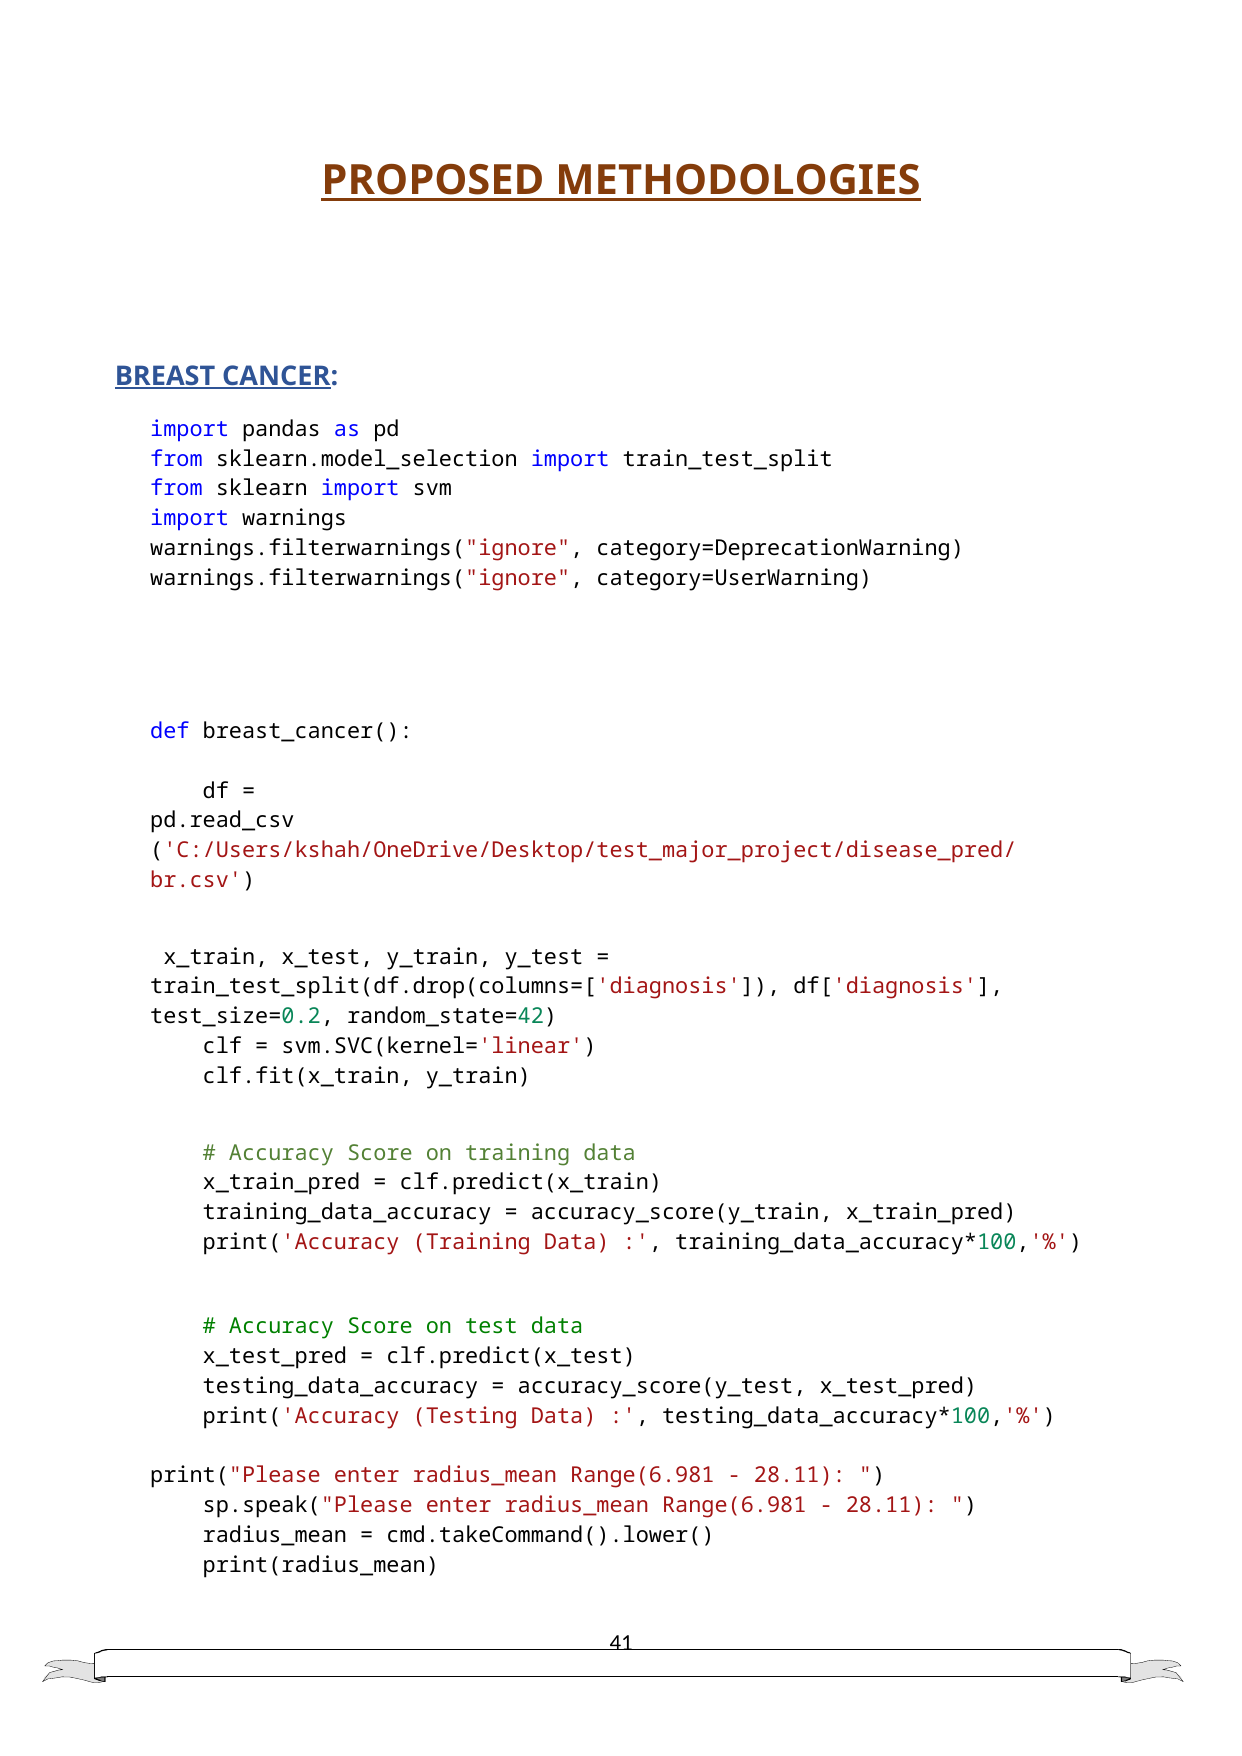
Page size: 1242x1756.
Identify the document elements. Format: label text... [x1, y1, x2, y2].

text def breast_cancer(): [150, 715, 1092, 745]
text # Accuracy Score on test data [150, 1310, 1092, 1340]
text clf.fit(x_train, y_train) [150, 1060, 1092, 1089]
text print(radius_mean) [150, 1549, 1092, 1578]
text training_data_accuracy = accuracy_score(y_train, x_train_pred) [150, 1196, 1092, 1226]
text x_train_pred = clf.predict(x_train) [150, 1166, 1092, 1196]
text import warnings [150, 502, 1092, 532]
picture [1118, 1649, 1131, 1682]
text testing_data_accuracy = accuracy_score(y_test, x_test_pred) [150, 1370, 1092, 1400]
text x_train, x_test, y_train, y_test = train_test_split(df.drop(columns=['diagnosis']), df['diagnosis'], test_size=0.2, random_state=42) [150, 941, 1092, 1030]
text warnings.filterwarnings("ignore", category=DeprecationWarning) [150, 532, 1092, 562]
text radius_mean = cmd.takeCommand().lower() [150, 1519, 1092, 1549]
text print('Accuracy (Testing Data) :', testing_data_accuracy*100,'%') [150, 1400, 1092, 1429]
picture [94, 1649, 108, 1682]
text df = pd.read_csv('C:/Users/kshah/OneDrive/Desktop/test_major_project/disease_pred/br.csv') [150, 774, 1092, 894]
text PROPOSED METHODOLOGIES [150, 150, 1092, 207]
text from sklearn.model_selection import train_test_split [150, 442, 1092, 472]
text # Accuracy Score on training data [150, 1136, 1092, 1166]
text warnings.filterwarnings("ignore", category=UserWarning) [150, 562, 1092, 591]
text print('Accuracy (Training Data) :', training_data_accuracy*100,'%') [150, 1226, 1092, 1256]
text clf = svm.SVC(kernel='linear') [150, 1030, 1092, 1060]
text import pandas as pd [150, 413, 1092, 442]
text BREAST CANCER: [114, 356, 1103, 393]
text from sklearn import svm [150, 472, 1092, 502]
text x_test_pred = clf.predict(x_test) [150, 1340, 1092, 1370]
text sp.speak("Please enter radius_mean Range(6.981 - 28.11): ") [150, 1489, 1092, 1519]
text print("Please enter radius_mean Range(6.981 - 28.11): ") [150, 1459, 1092, 1489]
